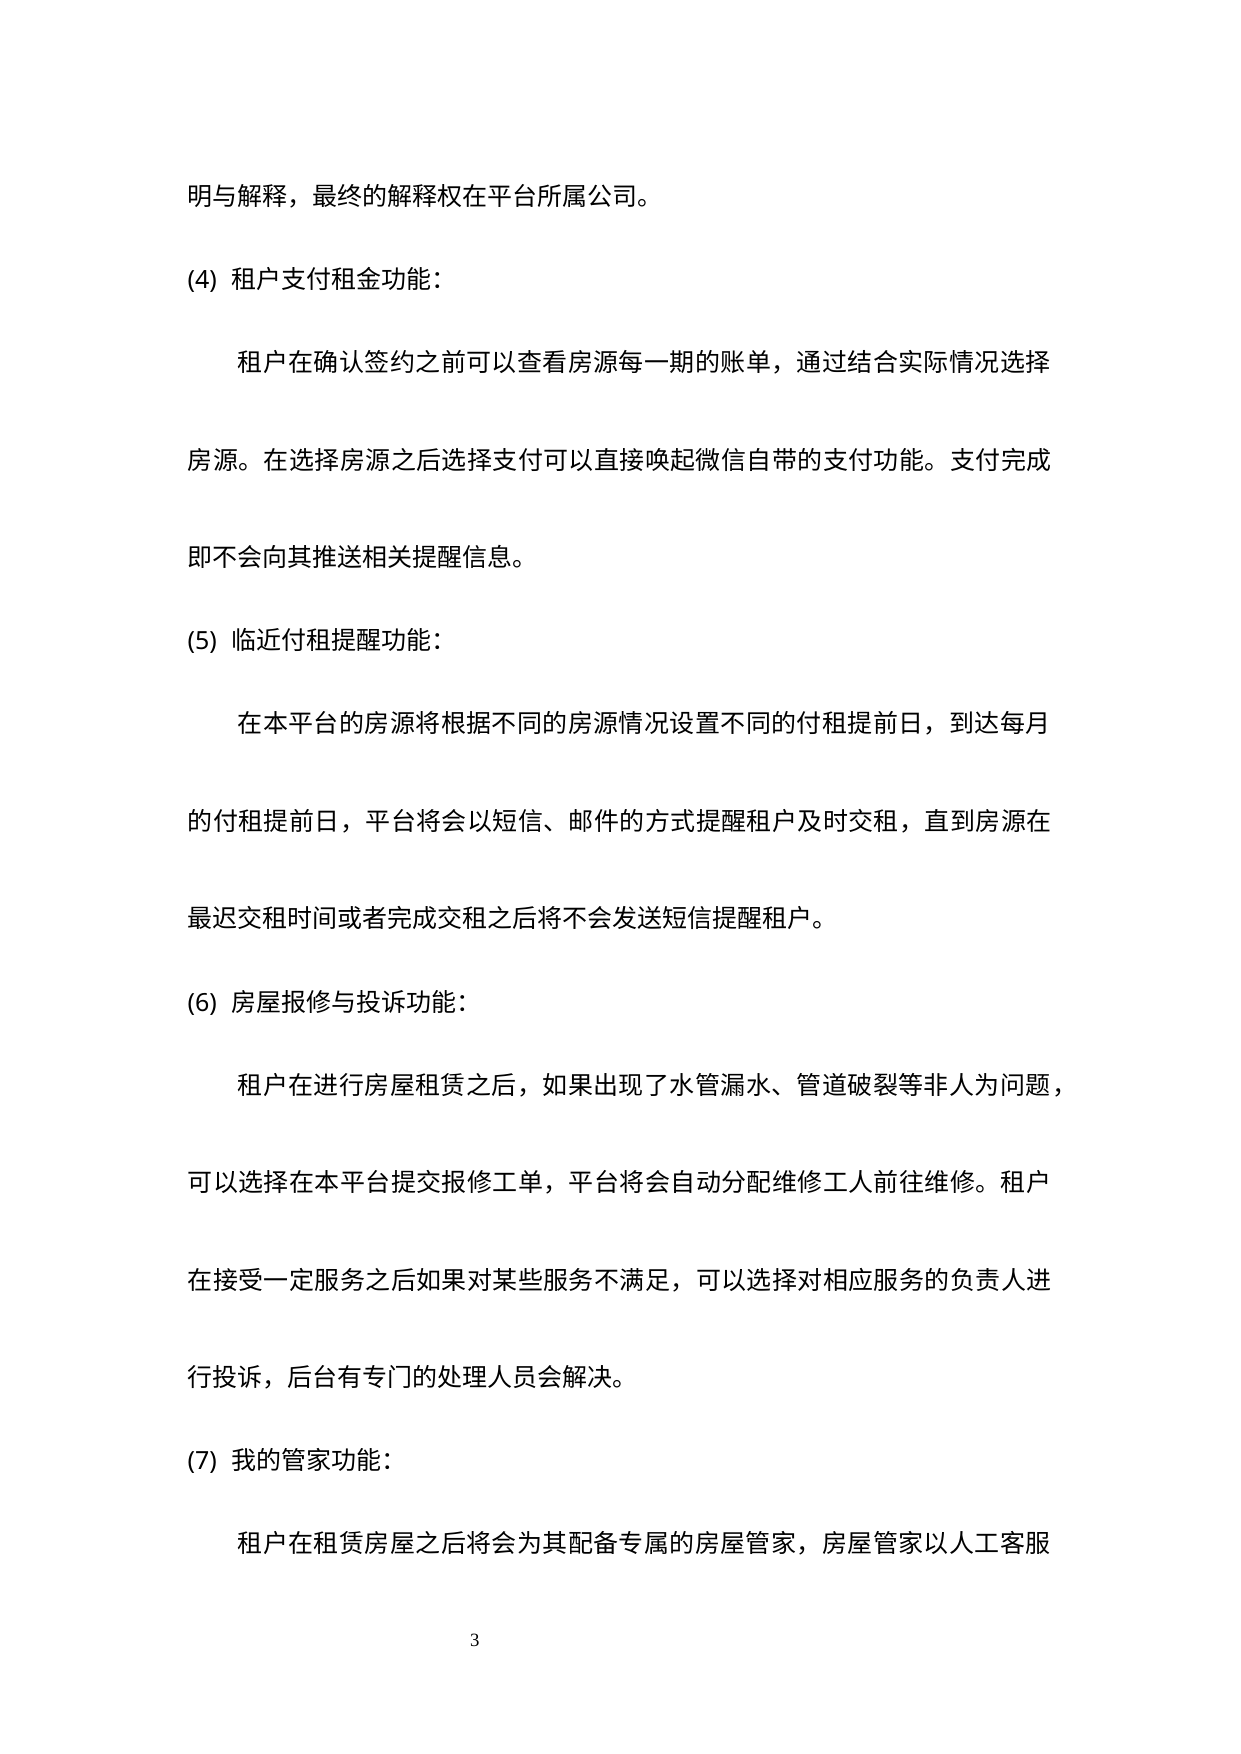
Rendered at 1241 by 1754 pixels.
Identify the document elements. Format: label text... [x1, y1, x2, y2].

text 租户在进行房屋租赁之后，如果出现了水管漏水、管道破裂等非人为问题，可以选择在本平台提交报修工单，平台将会自动分配维修工人前往维修。租户在接受一定服务之后如果对某些服务不满足，可以选择对相应服务的负责人进行投诉，后台有专门的处理人员会解决。 [187, 1051, 1053, 1408]
list 房屋报修与投诉功能： [187, 968, 1053, 1033]
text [187, 1509, 1053, 1574]
text 在本平台的房源将根据不同的房源情况设置不同的付租提前日，到达每月的付租提前日，平台将会以短信、邮件的方式提醒租户及时交租，直到房源在最迟交租时间或者完成交租之后将不会发送短信提醒租户。 [187, 689, 1053, 949]
text 租户在确认签约之前可以查看房源每一期的账单，通过结合实际情况选择房源。在选择房源之后选择支付可以直接唤起微信自带的支付功能。支付完成即不会向其推送相关提醒信息。 [187, 328, 1053, 588]
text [187, 162, 1053, 227]
list 我的管家功能： [187, 1426, 1053, 1491]
list 租户支付租金功能： [187, 245, 1053, 310]
list 临近付租提醒功能： [187, 606, 1053, 671]
